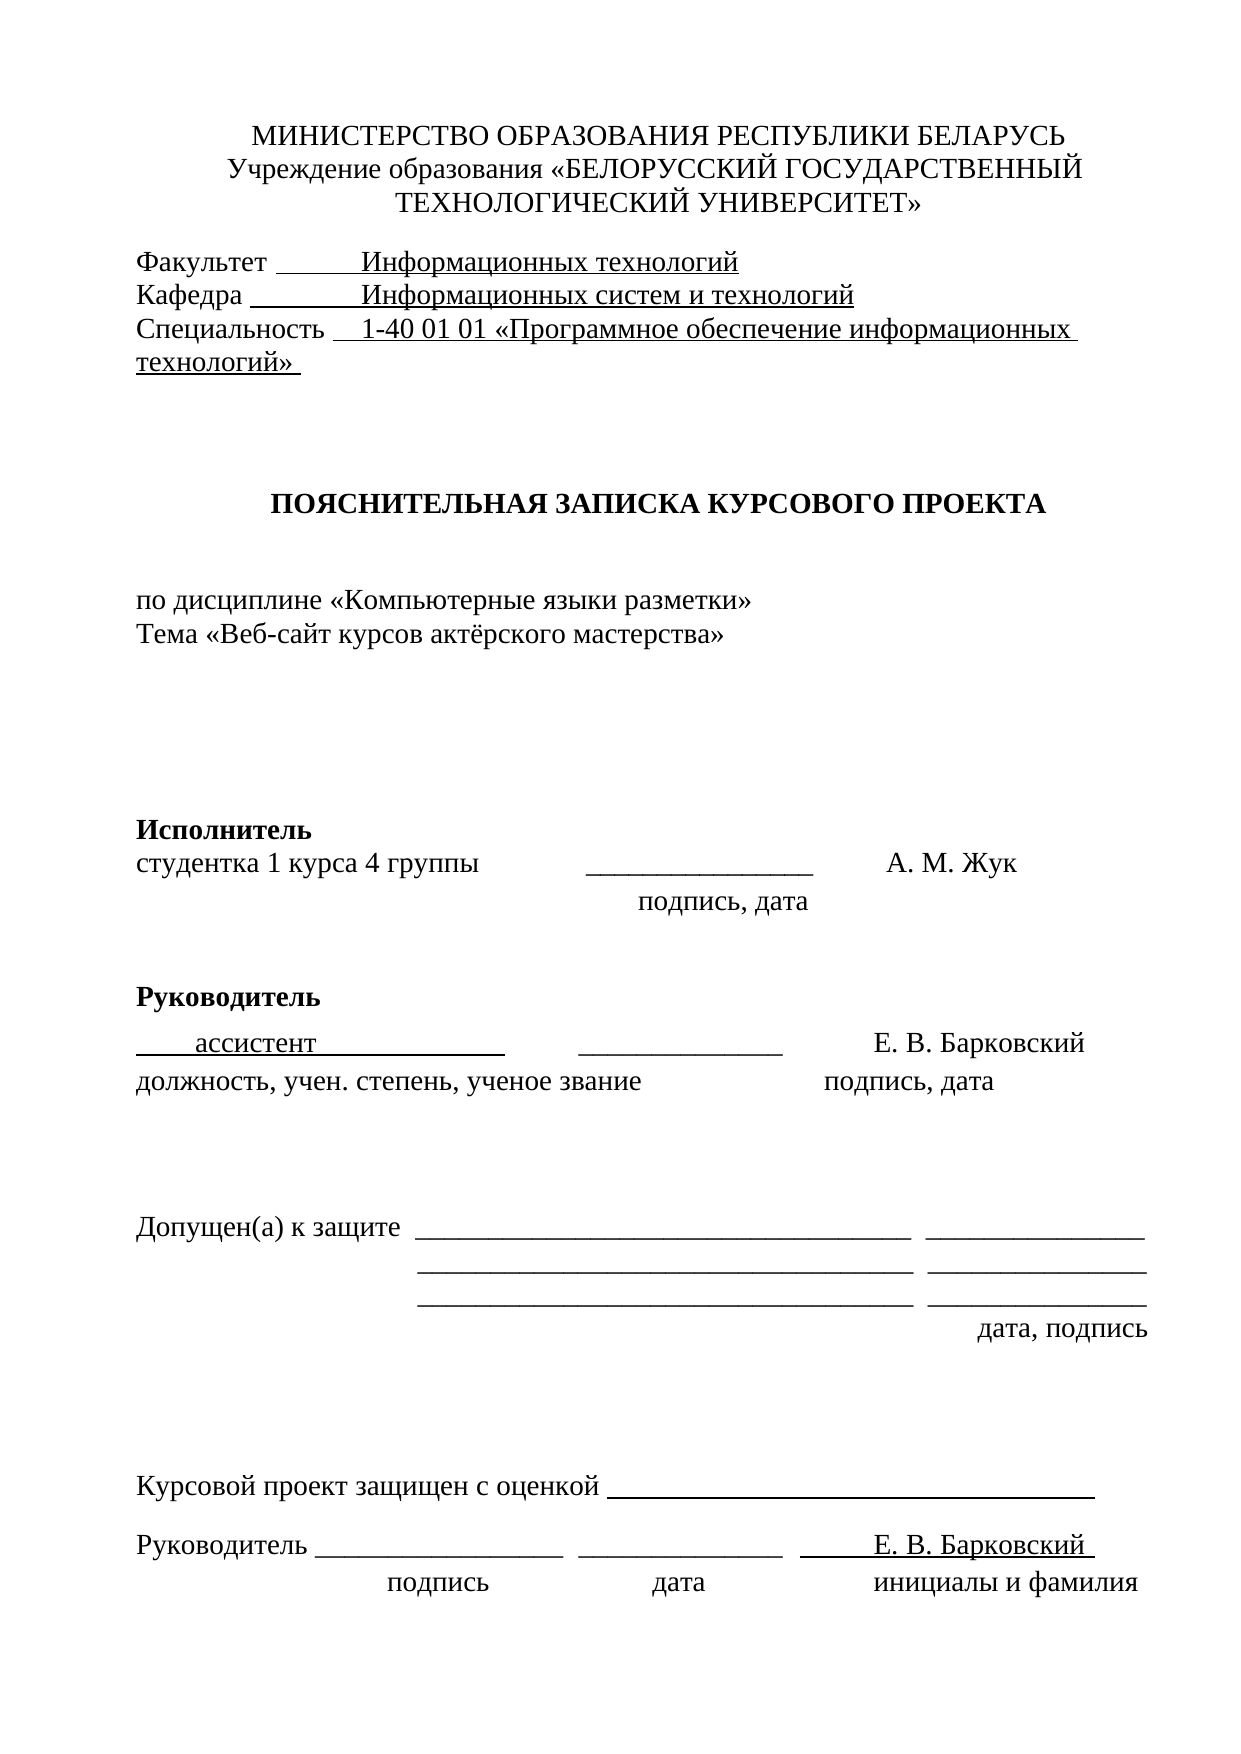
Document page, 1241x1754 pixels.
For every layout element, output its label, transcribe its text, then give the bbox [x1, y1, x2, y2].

text Кафедра Информационных систем и технологий [136, 277, 1181, 311]
text по дисциплине «Компьютерные языки разметки» [136, 582, 1181, 616]
text Допущен(а) к защите __________________________________ _______________ [136, 1209, 1181, 1243]
text __________________________________ _______________ [136, 1243, 1181, 1276]
text Исполнитель [136, 812, 1181, 846]
text МИНИСТЕРСТВО ОБРАЗОВАНИЯ РЕСПУБЛИКИ БЕЛАРУСЬ Учреждение образования «БЕЛОРУССКИЙ ГОСУДАРСТВЕННЫЙ ТЕХНОЛОГИЧЕСКИЙ УНИВЕРСИТЕТ» [136, 118, 1181, 219]
text Специальность 1-40 01 01 «Программное обеспечение информационных технологий» [136, 311, 1181, 378]
text Факультет Информационных технологий [136, 244, 1181, 277]
text ПОЯСНИТЕЛЬНАЯ ЗАПИСКА КУРСОВОГО ПРОЕКТА [136, 486, 1181, 520]
text ассистент ______________ Е. В. Барковский [136, 1025, 1181, 1059]
text Тема «Веб-сайт курсов актёрского мастерства» [136, 616, 1181, 649]
text студентка 1 курса 4 группы ________________ А. М. Жук [136, 846, 1181, 879]
text Руководитель [136, 979, 1181, 1013]
text __________________________________ _______________ [136, 1276, 1181, 1310]
text Руководитель _________________ ______________ Е. В. Барковский [136, 1527, 1181, 1560]
text должность, учен. степень, ученое звание подпись, дата [136, 1063, 1181, 1097]
text подпись дата инициалы и фамилия [136, 1564, 1181, 1598]
text Курсовой проект защищен с оценкой [136, 1468, 1181, 1502]
text подпись, дата [136, 883, 1181, 917]
text дата, подпись [136, 1310, 1181, 1343]
